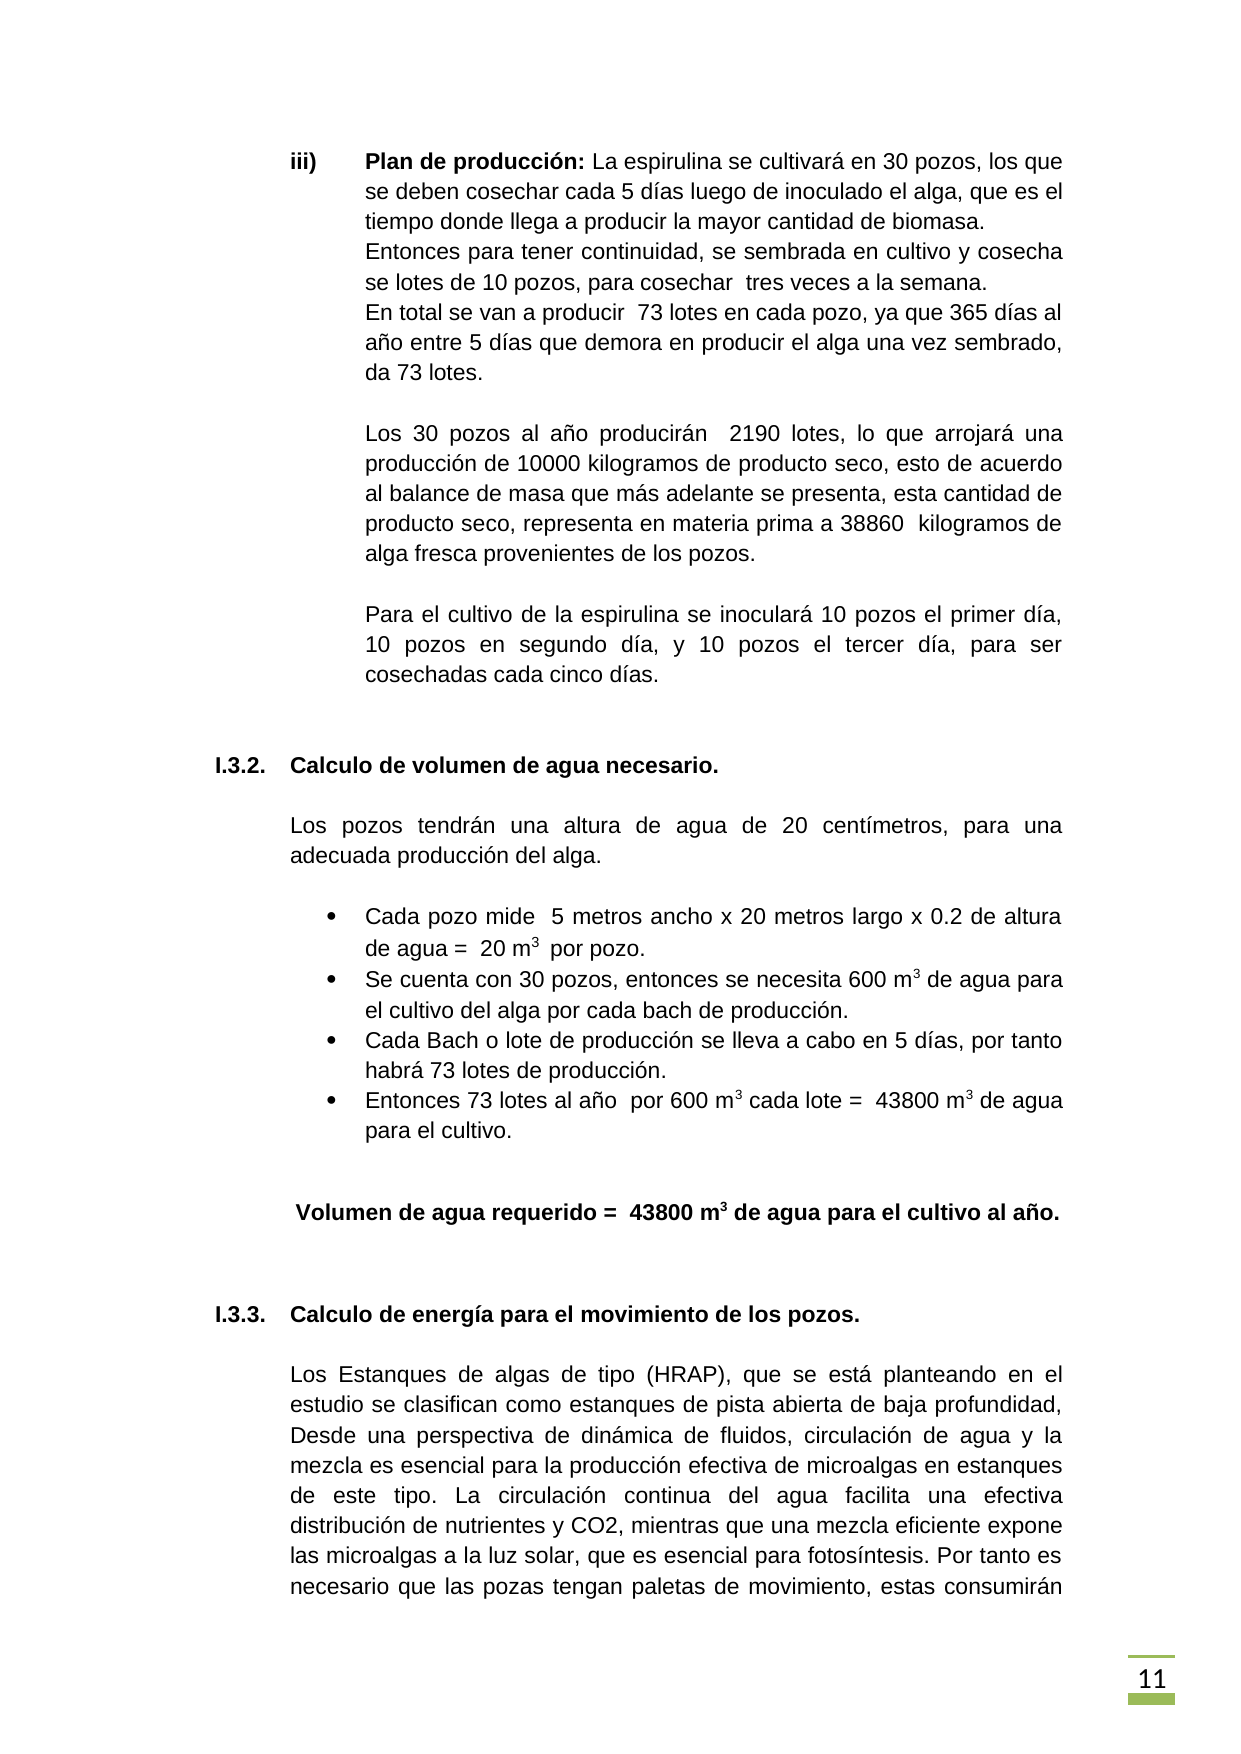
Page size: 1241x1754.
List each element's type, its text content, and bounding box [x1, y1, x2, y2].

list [290, 1361, 1063, 1599]
list Los 30 pozos al año producirán 2190 lotes, lo que arrojará una producción de 10000 kilogramos de producto seco, esto de acuerdo al balance de masa que más adelante se presenta, esta cantidad de producto seco, representa en materia prima a 38860 kilogramos de alga fresca provenientes de los pozos. [365, 419, 1063, 567]
list Los pozos tendrán una altura de agua de 20 centímetros, para una adecuada producción del alga. [290, 812, 1063, 869]
text Volumen de agua requerido = 43800 m3 de agua para el cultivo al año. [251, 1199, 1063, 1225]
list Se cuenta con 30 pozos, entonces se necesita 600 m3 de agua para el cultivo del alga por cada bach de producción. [327, 966, 1063, 1023]
list Cada pozo mide 5 metros ancho x 20 metros largo x 0.2 de altura de agua = 20 m3 por pozo. [327, 903, 1063, 962]
list Para el cultivo de la espirulina se inoculará 10 pozos el primer día, 10 pozos en segundo día, y 10 pozos el tercer día, para ser cosechadas cada cinco días. [365, 601, 1063, 687]
list Calculo de volumen de agua necesario. [215, 752, 1063, 778]
list En total se van a producir 73 lotes en cada pozo, ya que 365 días al año entre 5 días que demora en producir el alga una vez sembrado, da 73 lotes. [365, 299, 1063, 385]
list Plan de producción: La espirulina se cultivará en 30 pozos, los que se deben cosechar cada 5 días luego de inoculado el alga, que es el tiempo donde llega a producir la mayor cantidad de biomasa. [290, 148, 1063, 234]
list Entonces para tener continuidad, se sembrada en cultivo y cosecha se lotes de 10 pozos, para cosechar tres veces a la semana. [365, 238, 1063, 295]
list Cada Bach o lote de producción se lleva a cabo en 5 días, por tanto habrá 73 lotes de producción. [327, 1027, 1063, 1083]
list Calculo de energía para el movimiento de los pozos. [215, 1301, 1063, 1327]
list Entonces 73 lotes al año por 600 m3 cada lote = 43800 m3 de agua para el cultivo. [327, 1087, 1063, 1144]
